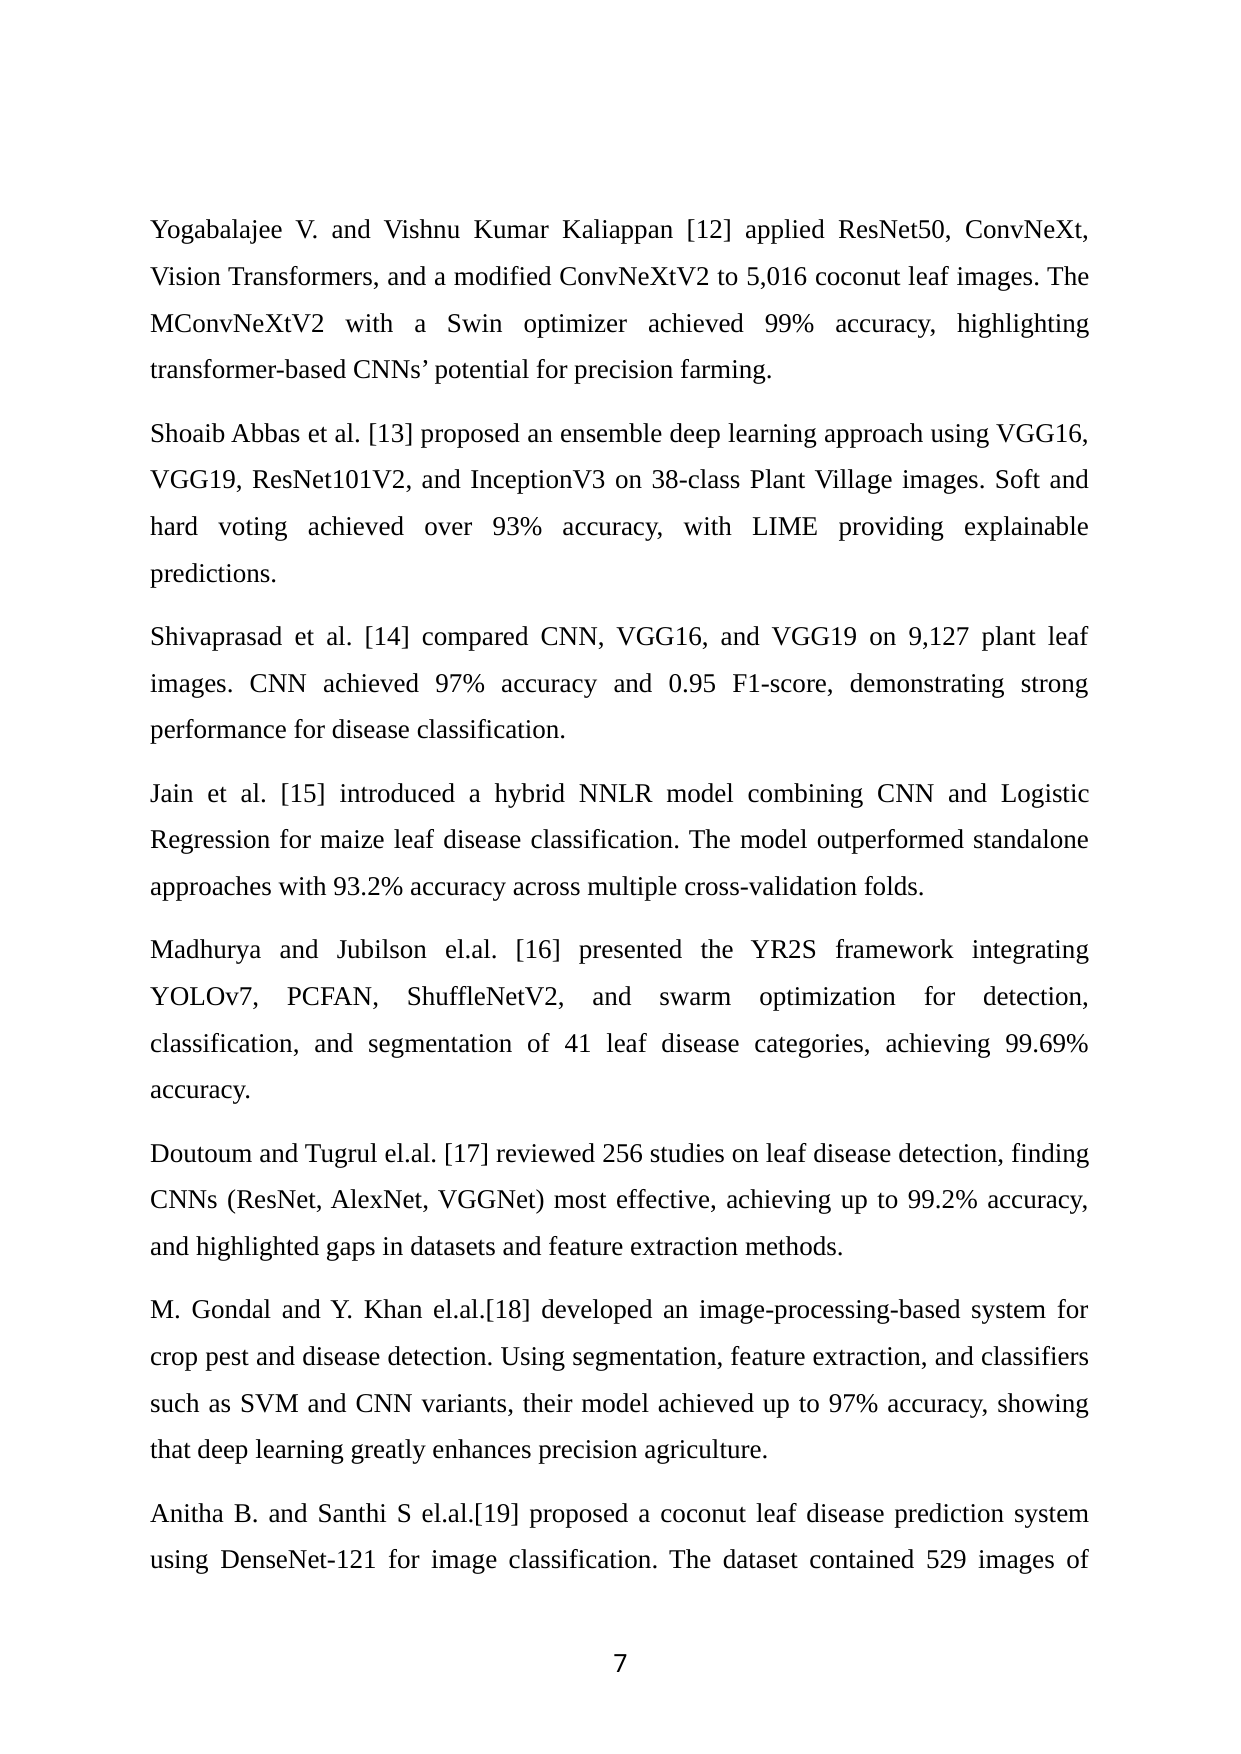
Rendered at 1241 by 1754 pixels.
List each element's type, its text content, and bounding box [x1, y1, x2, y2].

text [150, 1497, 1090, 1574]
text Jain et al. [15] introduced a hybrid NNLR model combining CNN and Logistic Regression for maize leaf disease classification. The model outperformed standalone approaches with 93.2% accuracy across multiple cross-validation folds. [150, 777, 1090, 901]
text Shoaib Abbas et al. [13] proposed an ensemble deep learning approach using VGG16, VGG19, ResNet101V2, and InceptionV3 on 38-class Plant Village images. Soft and hard voting achieved over 93% accuracy, with LIME providing explainable predictions. [150, 417, 1090, 588]
text Shivaprasad et al. [14] compared CNN, VGG16, and VGG19 on 9,127 plant leaf images. CNN achieved 97% accuracy and 0.95 F1-score, demonstrating strong performance for disease classification. [150, 620, 1090, 744]
text Madhurya and Jubilson el.al. [16] presented the YR2S framework integrating YOLOv7, PCFAN, ShuffleNetV2, and swarm optimization for detection, classification, and segmentation of 41 leaf disease categories, achieving 99.69% accuracy. [150, 933, 1090, 1104]
text Yogabalajee V. and Vishnu Kumar Kaliappan [12] applied ResNet50, ConvNeXt, Vision Transformers, and a modified ConvNeXtV2 to 5,016 coconut leaf images. The MConvNeXtV2 with a Swin optimizer achieved 99% accuracy, highlighting transformer-based CNNs’ potential for precision farming. [150, 213, 1090, 384]
text M. Gondal and Y. Khan el.al.[18] developed an image-processing-based system for crop pest and disease detection. Using segmentation, feature extraction, and classifiers such as SVM and CNN variants, their model achieved up to 97% accuracy, showing that deep learning greatly enhances precision agriculture. [150, 1293, 1090, 1464]
text Doutoum and Tugrul el.al. [17] reviewed 256 studies on leaf disease detection, finding CNNs (ResNet, AlexNet, VGGNet) most effective, achieving up to 99.2% accuracy, and highlighted gaps in datasets and feature extraction methods. [150, 1137, 1090, 1261]
